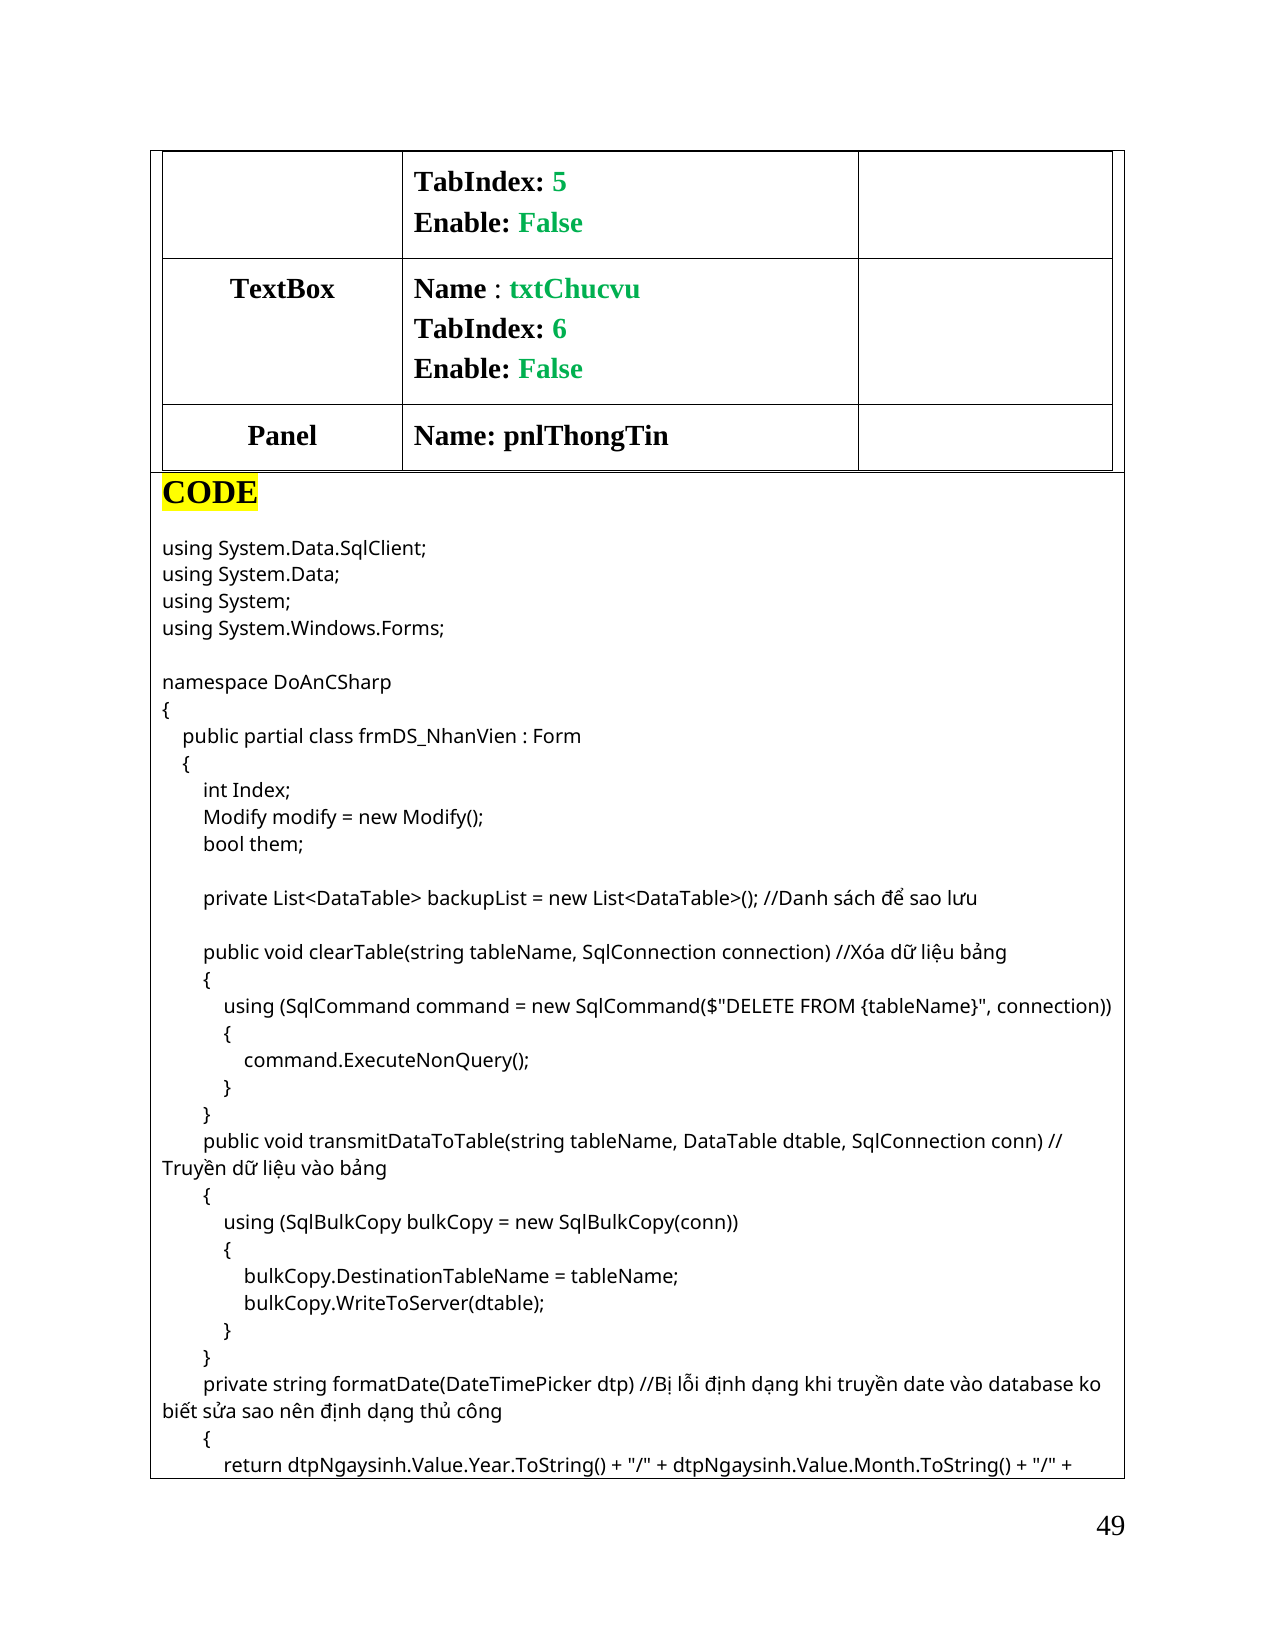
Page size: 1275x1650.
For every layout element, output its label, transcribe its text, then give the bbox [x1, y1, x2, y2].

table_header Form NhanVien [151, 151, 1124, 472]
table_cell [151, 473, 1124, 1478]
